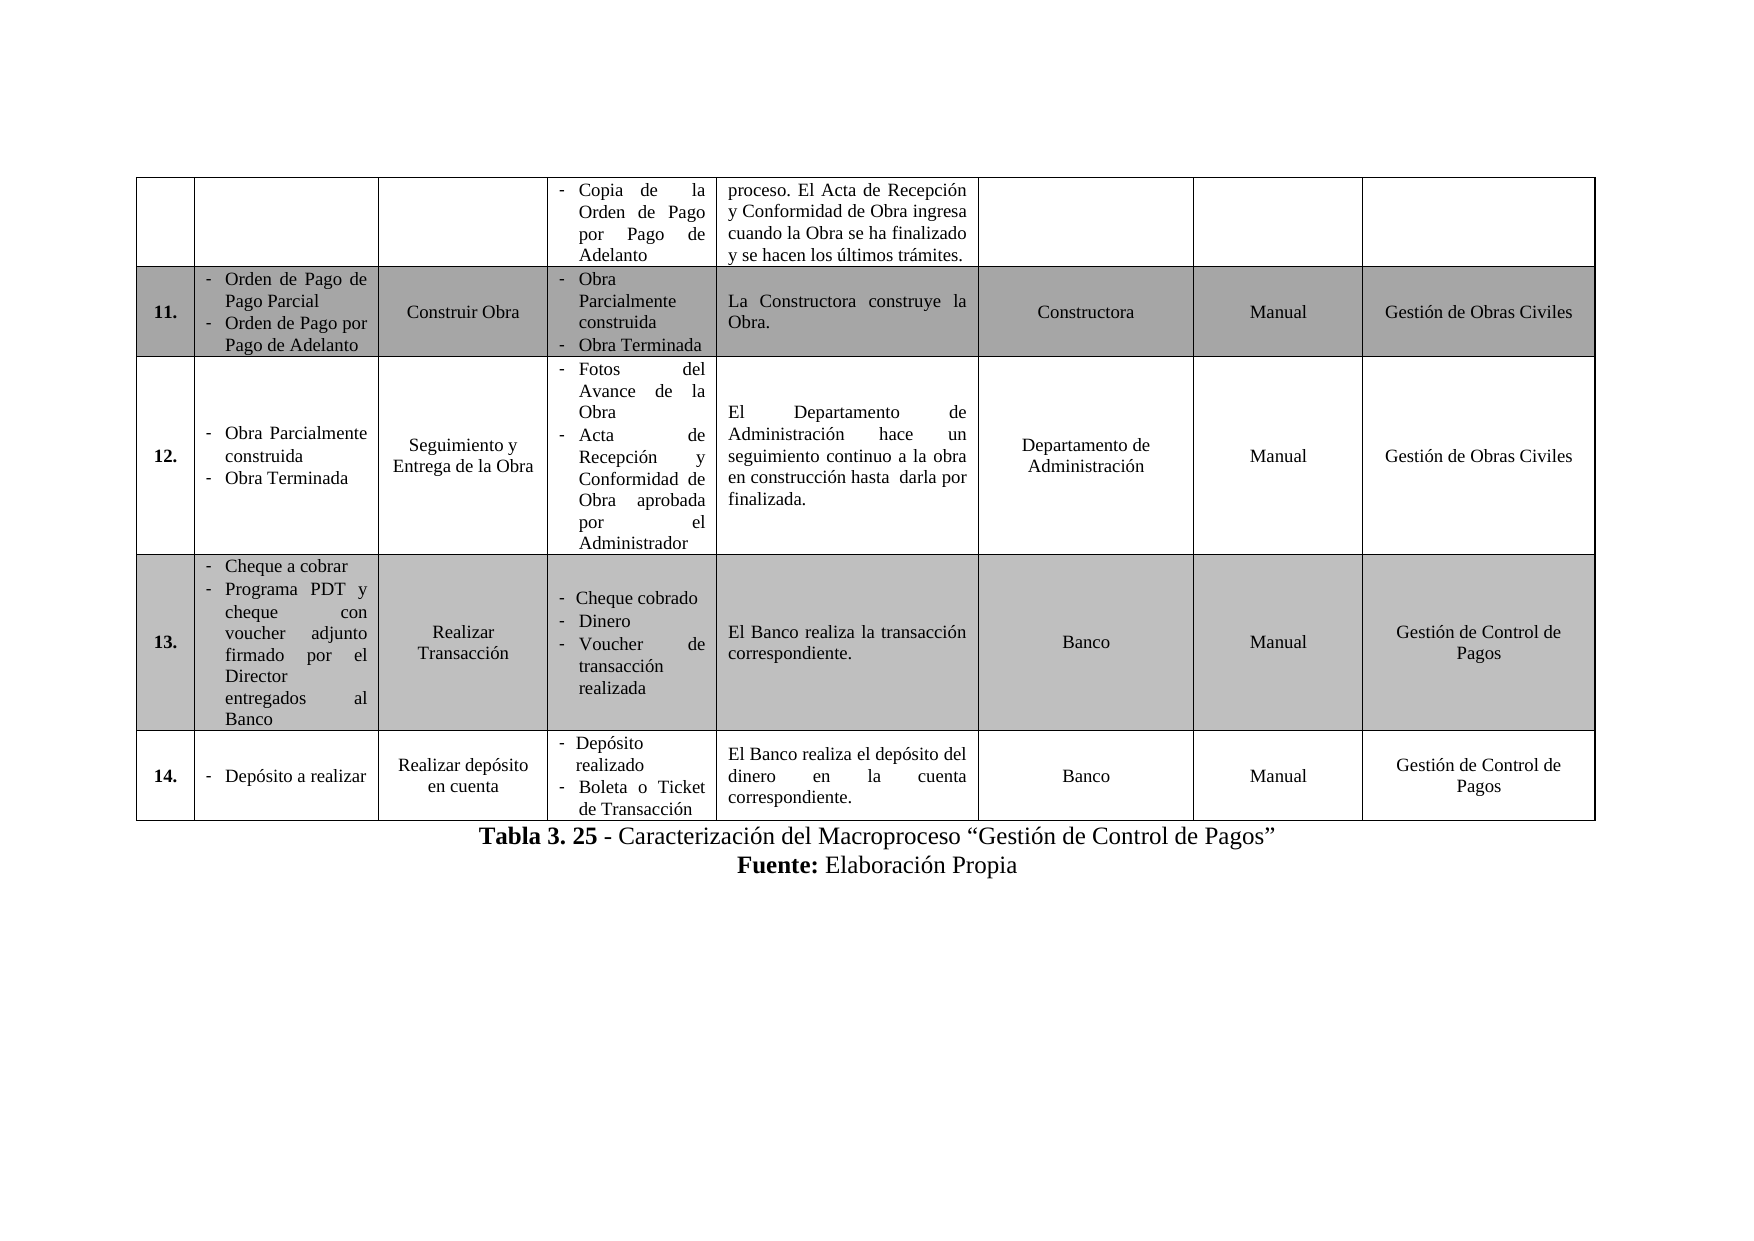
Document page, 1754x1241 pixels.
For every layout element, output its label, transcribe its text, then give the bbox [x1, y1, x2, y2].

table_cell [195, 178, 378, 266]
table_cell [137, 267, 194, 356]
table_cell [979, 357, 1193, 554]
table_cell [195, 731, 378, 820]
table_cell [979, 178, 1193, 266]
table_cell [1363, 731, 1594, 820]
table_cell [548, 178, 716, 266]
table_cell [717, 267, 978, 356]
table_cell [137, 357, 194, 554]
text Fuente: Elaboración Propia [148, 850, 1606, 878]
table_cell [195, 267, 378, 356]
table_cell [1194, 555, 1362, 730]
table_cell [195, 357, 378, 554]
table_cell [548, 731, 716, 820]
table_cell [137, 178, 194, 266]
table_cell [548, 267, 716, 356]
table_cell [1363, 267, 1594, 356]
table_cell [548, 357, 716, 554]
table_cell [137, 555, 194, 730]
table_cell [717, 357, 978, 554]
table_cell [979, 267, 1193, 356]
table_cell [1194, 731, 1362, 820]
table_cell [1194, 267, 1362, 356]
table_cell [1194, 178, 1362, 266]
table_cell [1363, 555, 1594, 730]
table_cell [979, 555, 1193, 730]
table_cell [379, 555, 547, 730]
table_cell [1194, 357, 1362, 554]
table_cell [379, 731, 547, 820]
text Tabla 3. 25 - Caracterización del Macroproceso “Gestión de Control de Pagos” [148, 821, 1606, 850]
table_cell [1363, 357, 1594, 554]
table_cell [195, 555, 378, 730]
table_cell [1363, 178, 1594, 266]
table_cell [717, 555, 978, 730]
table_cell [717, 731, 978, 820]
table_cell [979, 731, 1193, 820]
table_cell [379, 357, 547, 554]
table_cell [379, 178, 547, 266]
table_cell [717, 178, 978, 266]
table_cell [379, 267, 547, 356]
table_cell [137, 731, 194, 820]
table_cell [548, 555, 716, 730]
